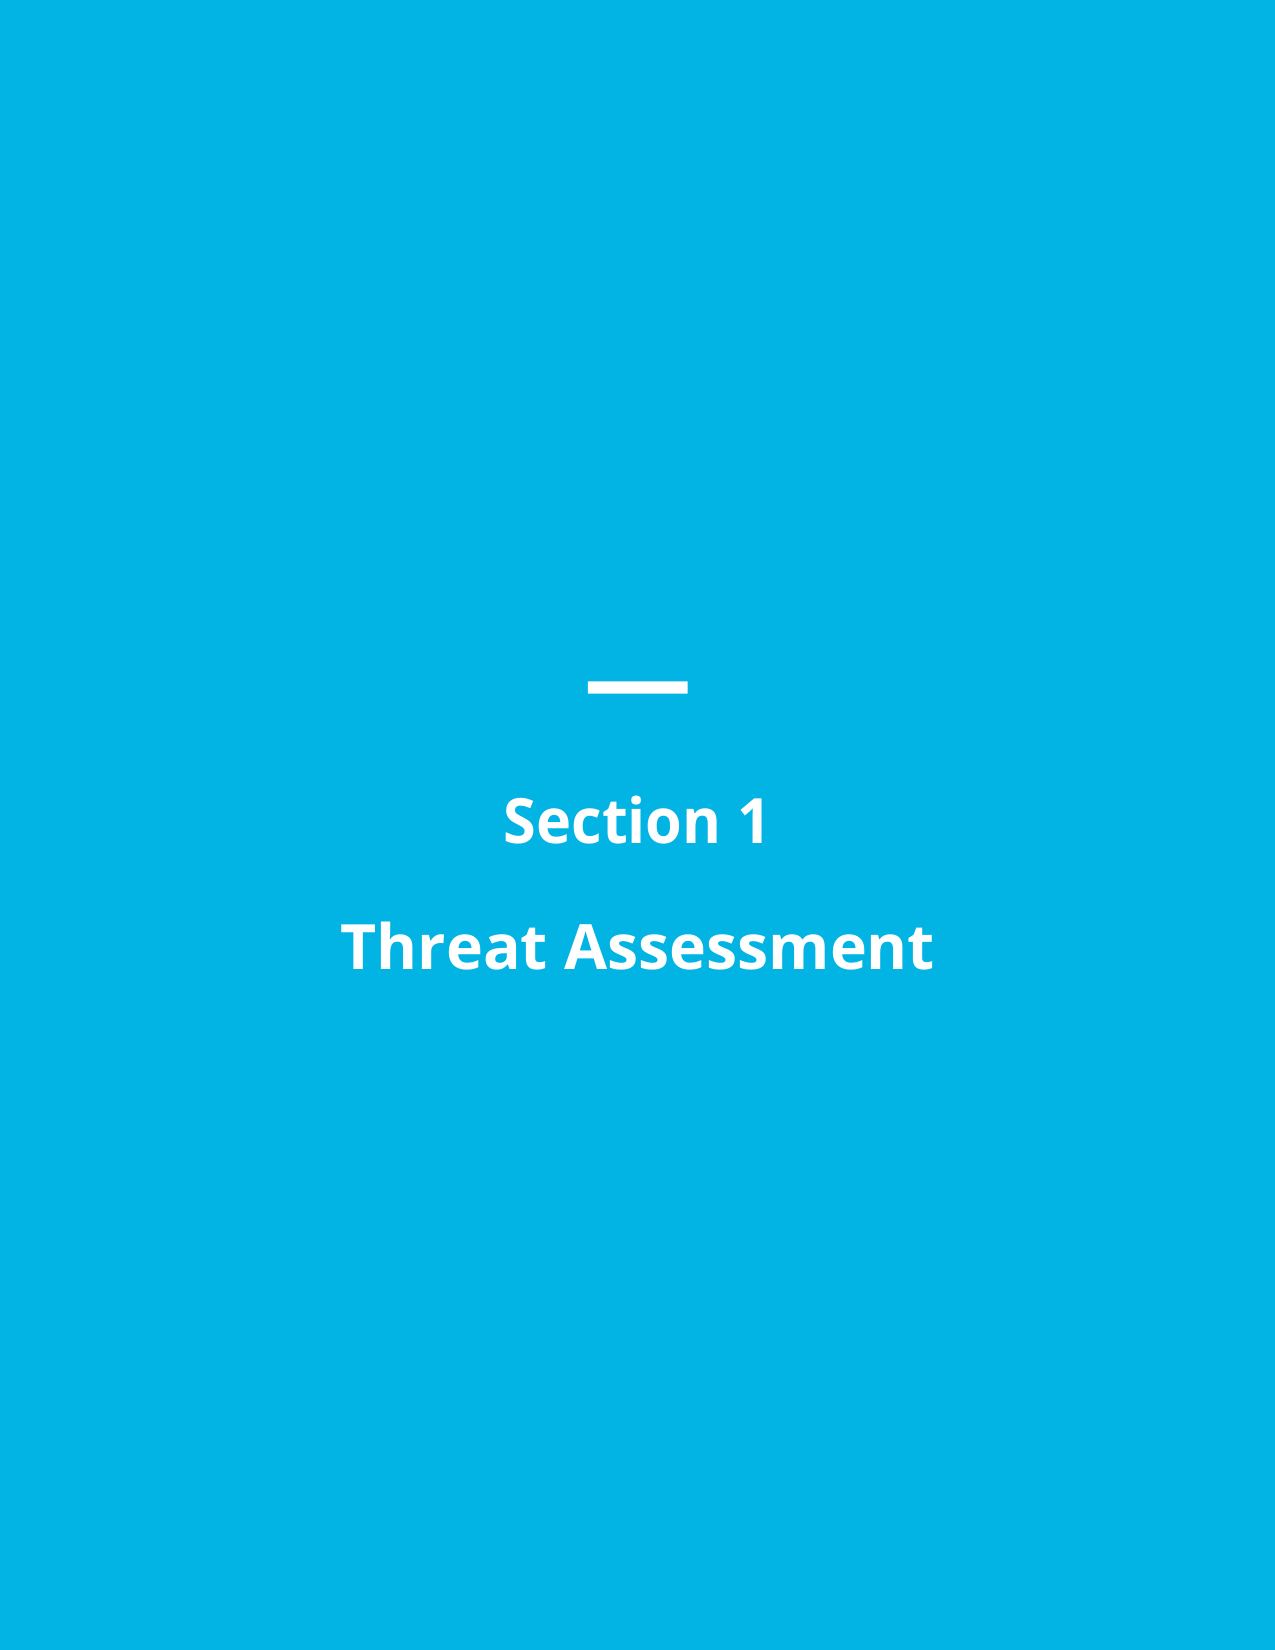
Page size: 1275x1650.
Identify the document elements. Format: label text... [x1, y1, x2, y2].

text Threat Assessment [312, 902, 963, 988]
text Section 1 [312, 776, 963, 862]
